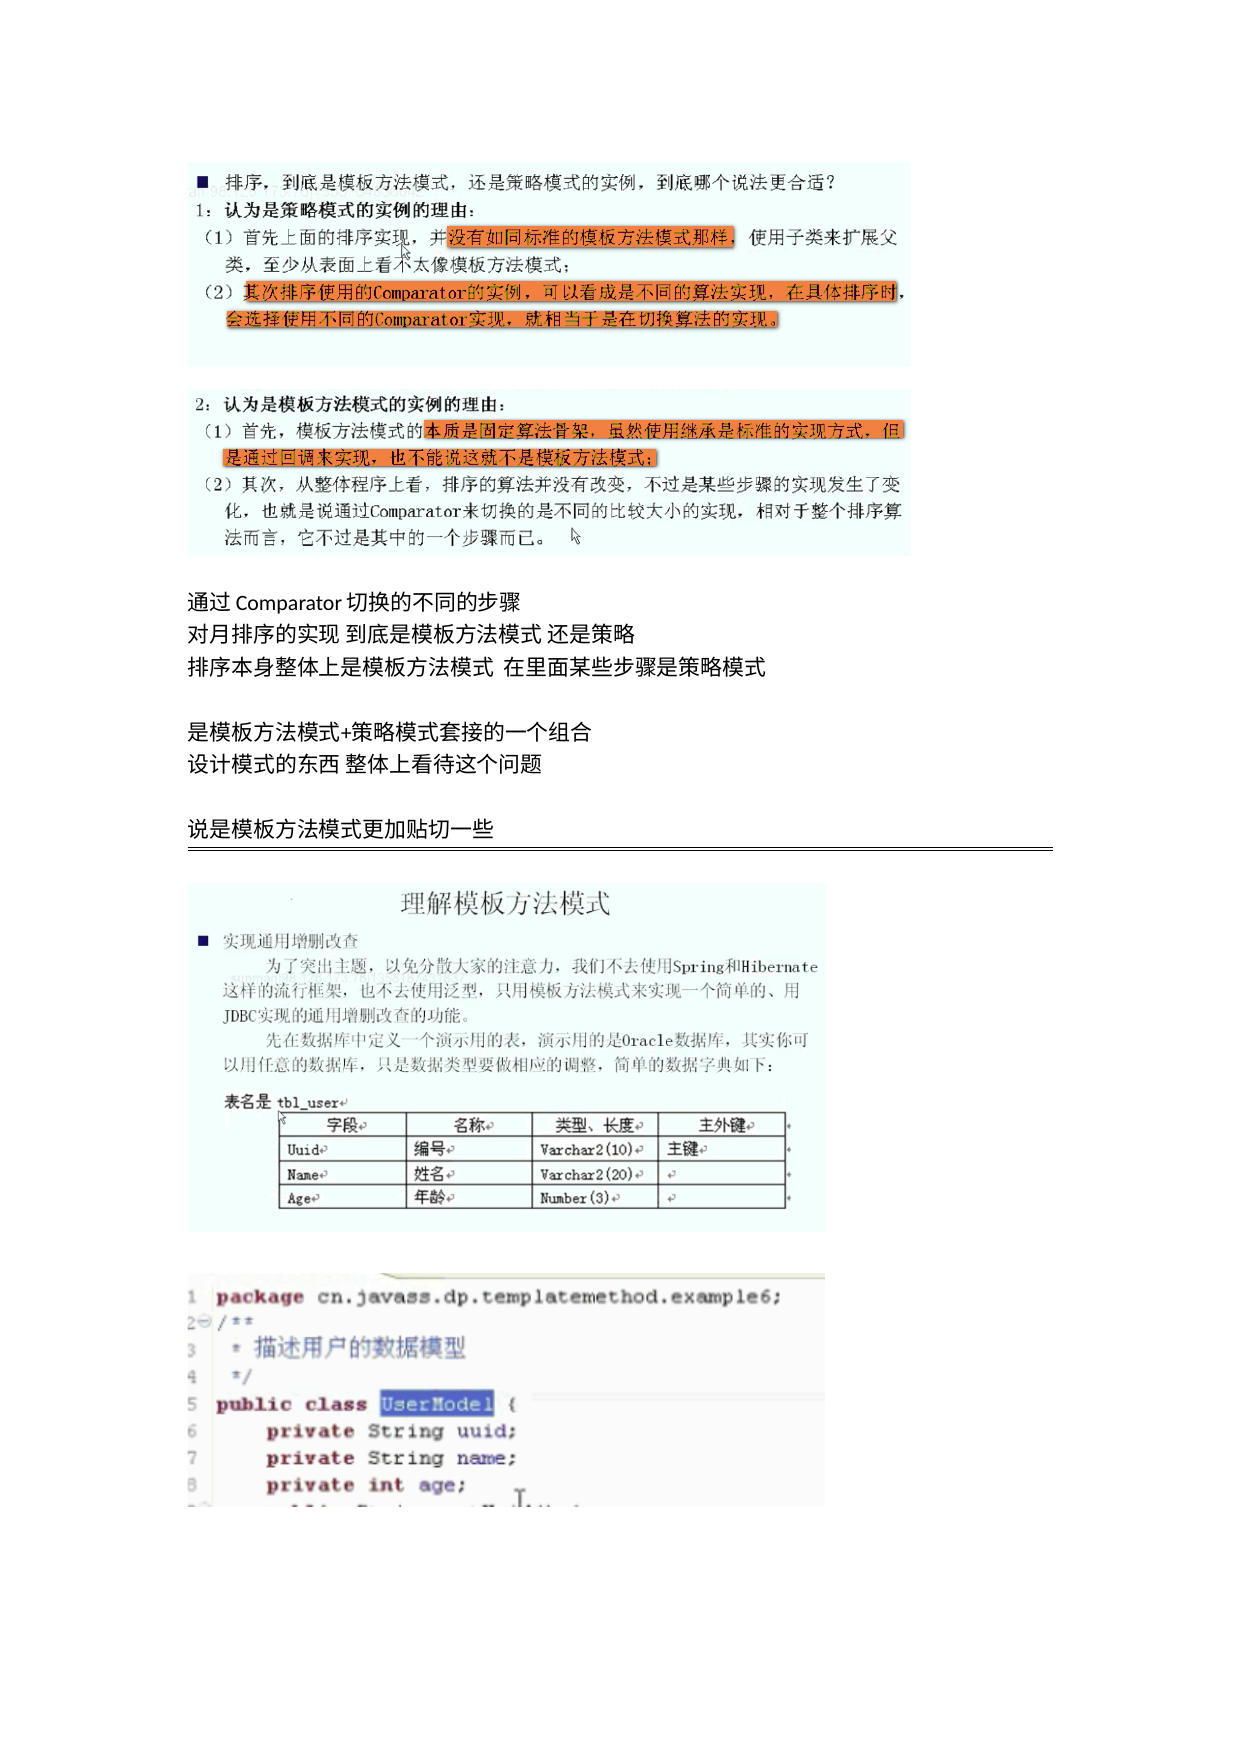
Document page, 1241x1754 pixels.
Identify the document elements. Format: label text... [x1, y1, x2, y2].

text 通过Comparator切换的不同的步骤 [187, 584, 1053, 617]
text 设计模式的东西 整体上看待这个问题 [187, 747, 1053, 779]
picture [187, 1273, 825, 1507]
text 排序本身整体上是模板方法模式 在里面某些步骤是策略模式 [187, 649, 1053, 682]
text 对月排序的实现 到底是模板方法模式 还是策略 [187, 617, 1053, 649]
text 说是模板方法模式更加贴切一些 [187, 812, 1053, 851]
picture [187, 389, 911, 556]
picture [187, 883, 827, 1232]
text 是模板方法模式+策略模式套接的一个组合 [187, 714, 1053, 747]
picture [187, 162, 911, 367]
